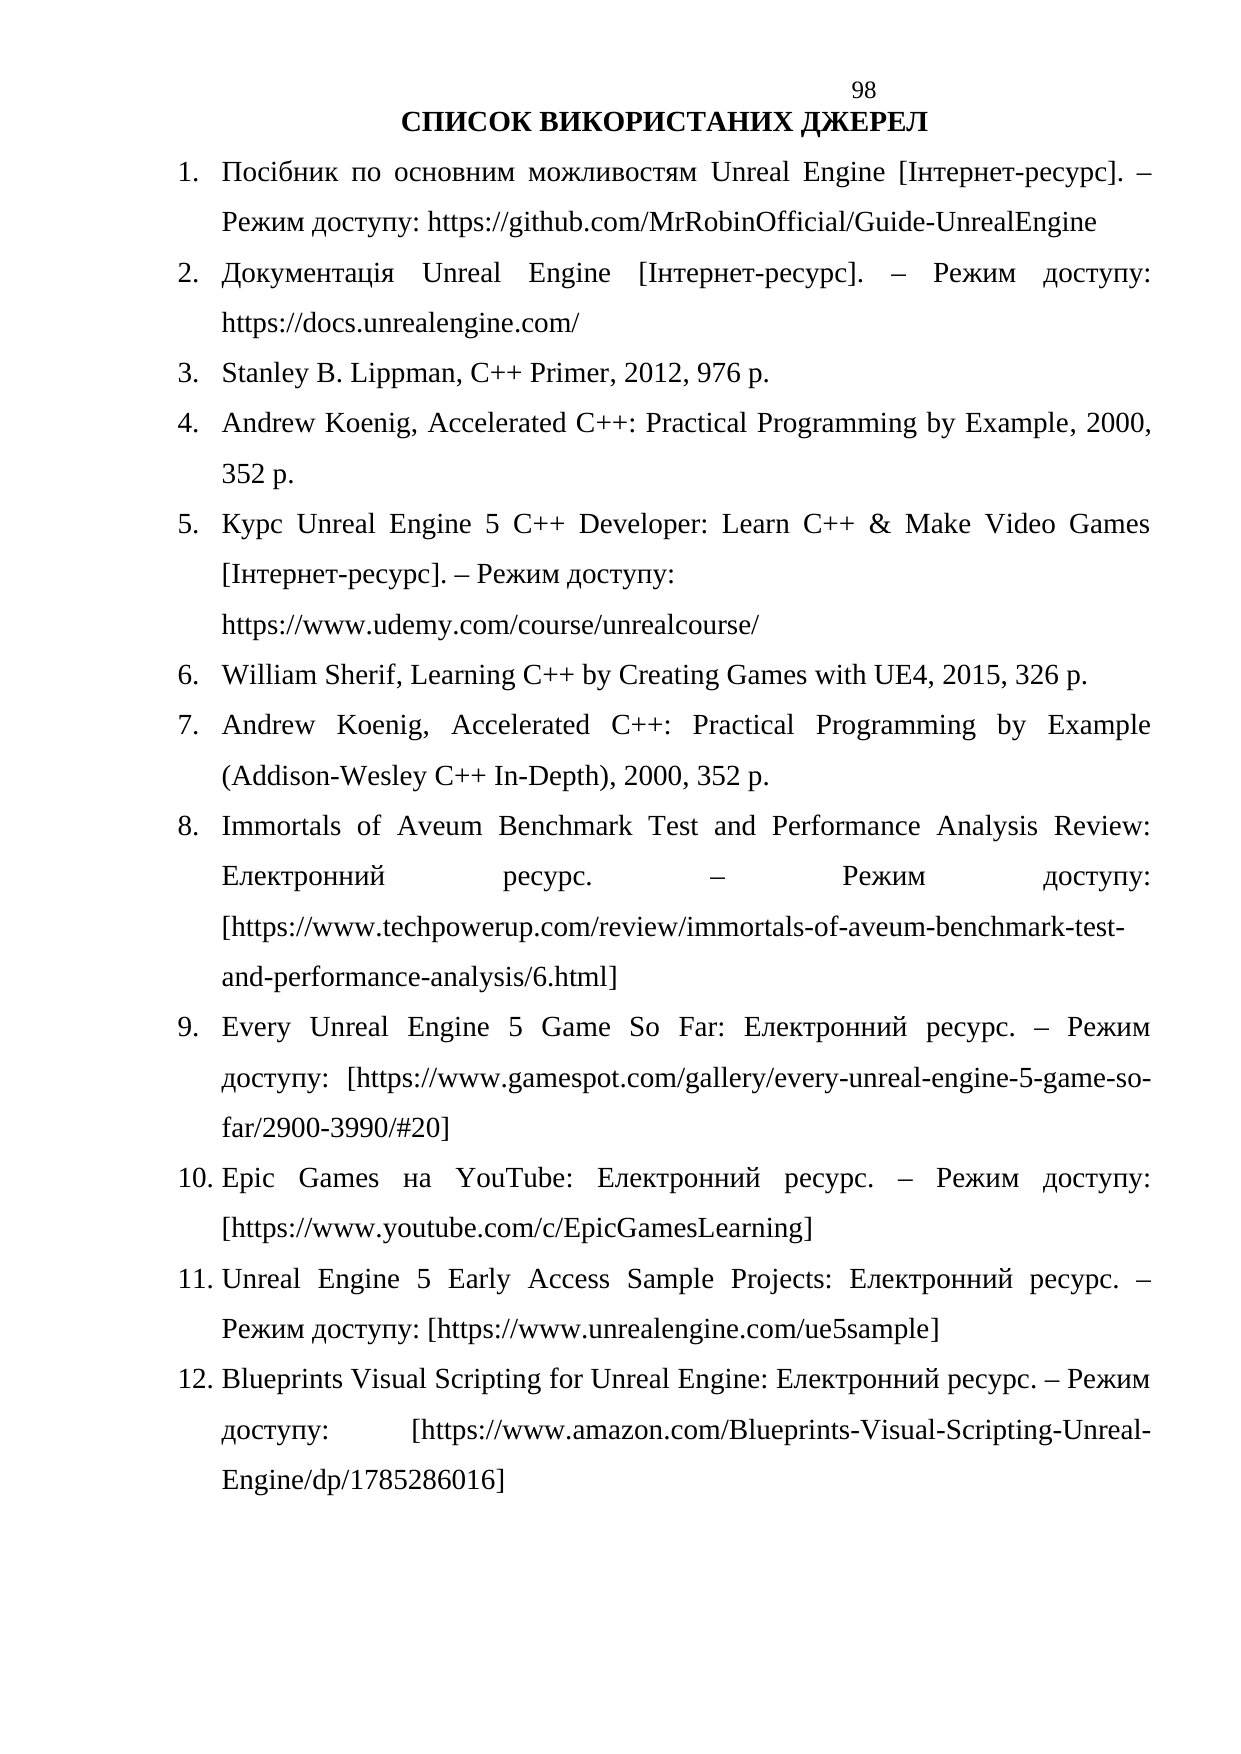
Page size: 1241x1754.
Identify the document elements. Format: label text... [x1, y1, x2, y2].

list Epic Games на YouTube: Електронний ресурс. – Режим доступу: [https://www.youtube.com/c/EpicGamesLearning] [177, 1160, 1152, 1244]
list Курс Unreal Engine 5 C++ Developer: Learn C++ & Make Video Games [Інтернет-ресурс]. – Режим доступу: https://www.udemy.com/course/unrealcourse/ [177, 506, 1152, 640]
list Andrew Koenig, Accelerated C++: Practical Programming by Example, 2000, 352 p. [177, 406, 1152, 489]
list Stanley B. Lippman, C++ Primer, 2012, 976 p. [177, 355, 1152, 389]
list Andrew Koenig, Accelerated C++: Practical Programming by Example (Addison-Wesley C++ In-Depth), 2000, 352 p. [177, 707, 1152, 791]
text СПИСОК ВИКОРИСТАНИХ ДЖЕРЕЛ [177, 104, 1152, 137]
list Посібник по основним можливостям Unreal Engine [Інтернет-ресурс]. – Режим доступу: https://github.com/MrRobinOfficial/Guide-UnrealEngine [177, 154, 1152, 238]
list Every Unreal Engine 5 Game So Far: Електронний ресурс. – Режим доступу: [https://www.gamespot.com/gallery/every-unreal-engine-5-game-so-far/2900-3990/#20] [177, 1009, 1152, 1143]
list William Sherif, Learning C++ by Creating Games with UE4, 2015, 326 p. [177, 657, 1152, 691]
list Blueprints Visual Scripting for Unreal Engine: Електронний ресурс. – Режим доступу: [https://www.amazon.com/Blueprints-Visual-Scripting-Unreal-Engine/dp/1785286016] [177, 1362, 1152, 1496]
list Immortals of Aveum Benchmark Test and Performance Analysis Review: Електронний ресурс. – Режим доступу: [https://www.techpowerup.com/review/immortals-of-aveum-benchmark-test-and-performance-analysis/6.html] [177, 808, 1152, 993]
list Документація Unreal Engine [Інтернет-ресурс]. – Режим доступу: https://docs.unrealengine.com/ [177, 255, 1152, 338]
list Unreal Engine 5 Early Access Sample Projects: Електронний ресурс. – Режим доступу: [https://www.unrealengine.com/ue5sample] [177, 1261, 1152, 1345]
